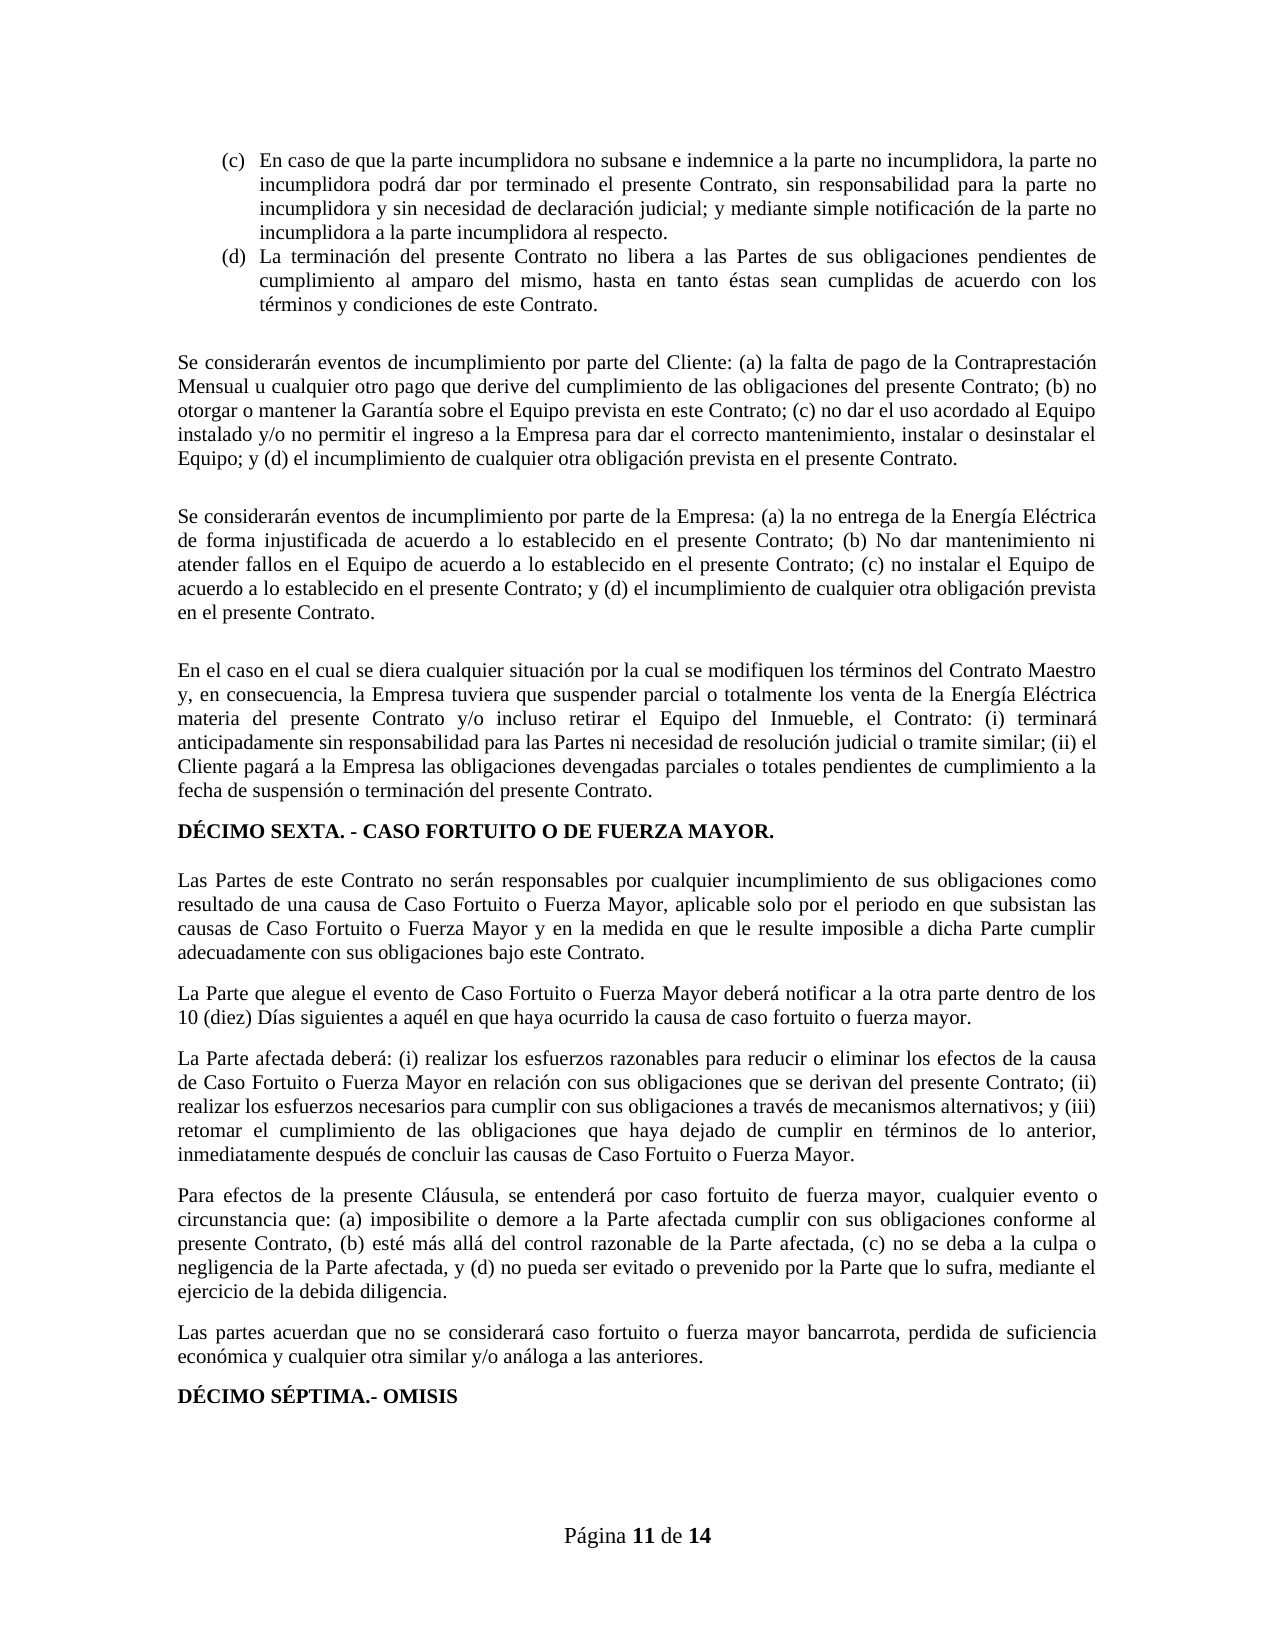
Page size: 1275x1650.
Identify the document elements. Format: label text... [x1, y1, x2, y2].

list En caso de que la parte incumplidora no subsane e indemnice a la parte no incumplidora, la parte no incumplidora podrá dar por terminado el presente Contrato, sin responsabilidad para la parte no incumplidora y sin necesidad de declaración judicial; y mediante simple notificación de la parte no incumplidora a la parte incumplidora al respecto. [222, 148, 1098, 244]
text La Parte que alegue el evento de Caso Fortuito o Fuerza Mayor deberá notificar a la otra parte dentro de los 10 (diez) Días siguientes a aquél en que haya ocurrido la causa de caso fortuito o fuerza mayor. [177, 981, 1098, 1029]
text DÉCIMO SÉPTIMA.- OMISIS [177, 1384, 1098, 1408]
subtitle DÉCIMO SEXTA. - CASO FORTUITO O DE FUERZA MAYOR. [177, 819, 1098, 843]
text Las partes acuerdan que no se considerará caso fortuito o fuerza mayor bancarrota, perdida de suficiencia económica y cualquier otra similar y/o análoga a las anteriores. [177, 1320, 1098, 1368]
text Se considerarán eventos de incumplimiento por parte de la Empresa: (a) la no entrega de la Energía Eléctrica de forma injustificada de acuerdo a lo establecido en el presente Contrato; (b) No dar mantenimiento ni atender fallos en el Equipo de acuerdo a lo establecido en el presente Contrato; (c) no instalar el Equipo de acuerdo a lo establecido en el presente Contrato; y (d) el incumplimiento de cualquier otra obligación prevista en el presente Contrato. [177, 504, 1098, 624]
text En el caso en el cual se diera cualquier situación por la cual se modifiquen los términos del Contrato Maestro y, en consecuencia, la Empresa tuviera que suspender parcial o totalmente los venta de la Energía Eléctrica materia del presente Contrato y/o incluso retirar el Equipo del Inmueble, el Contrato: (i) terminará anticipadamente sin responsabilidad para las Partes ni necesidad de resolución judicial o tramite similar; (ii) el Cliente pagará a la Empresa las obligaciones devengadas parciales o totales pendientes de cumplimiento a la fecha de suspensión o terminación del presente Contrato. [177, 658, 1098, 802]
text Se considerarán eventos de incumplimiento por parte del Cliente: (a) la falta de pago de la Contraprestación Mensual u cualquier otro pago que derive del cumplimiento de las obligaciones del presente Contrato; (b) no otorgar o mantener la Garantía sobre el Equipo prevista en este Contrato; (c) no dar el uso acordado al Equipo instalado y/o no permitir el ingreso a la Empresa para dar el correcto mantenimiento, instalar o desinstalar el Equipo; y (d) el incumplimiento de cualquier otra obligación prevista en el presente Contrato. [177, 350, 1098, 470]
list La terminación del presente Contrato no libera a las Partes de sus obligaciones pendientes de cumplimiento al amparo del mismo, hasta en tanto éstas sean cumplidas de acuerdo con los términos y condiciones de este Contrato. [222, 244, 1098, 316]
text Las Partes de este Contrato no serán responsables por cualquier incumplimiento de sus obligaciones como resultado de una causa de Caso Fortuito o Fuerza Mayor, aplicable solo por el periodo en que subsistan las causas de Caso Fortuito o Fuerza Mayor y en la medida en que le resulte imposible a dicha Parte cumplir adecuadamente con sus obligaciones bajo este Contrato. [177, 868, 1098, 964]
text Para efectos de la presente Cláusula, se entenderá por caso fortuito de fuerza mayor, cualquier evento o circunstancia que: (a) imposibilite o demore a la Parte afectada cumplir con sus obligaciones conforme al presente Contrato, (b) esté más allá del control razonable de la Parte afectada, (c) no se deba a la culpa o negligencia de la Parte afectada, y (d) no pueda ser evitado o prevenido por la Parte que lo sufra, mediante el ejercicio de la debida diligencia. [177, 1183, 1098, 1303]
text La Parte afectada deberá: (i) realizar los esfuerzos razonables para reducir o eliminar los efectos de la causa de Caso Fortuito o Fuerza Mayor en relación con sus obligaciones que se derivan del presente Contrato; (ii) realizar los esfuerzos necesarios para cumplir con sus obligaciones a través de mecanismos alternativos; y (iii) retomar el cumplimiento de las obligaciones que haya dejado de cumplir en términos de lo anterior, inmediatamente después de concluir las causas de Caso Fortuito o Fuerza Mayor. [177, 1046, 1098, 1166]
